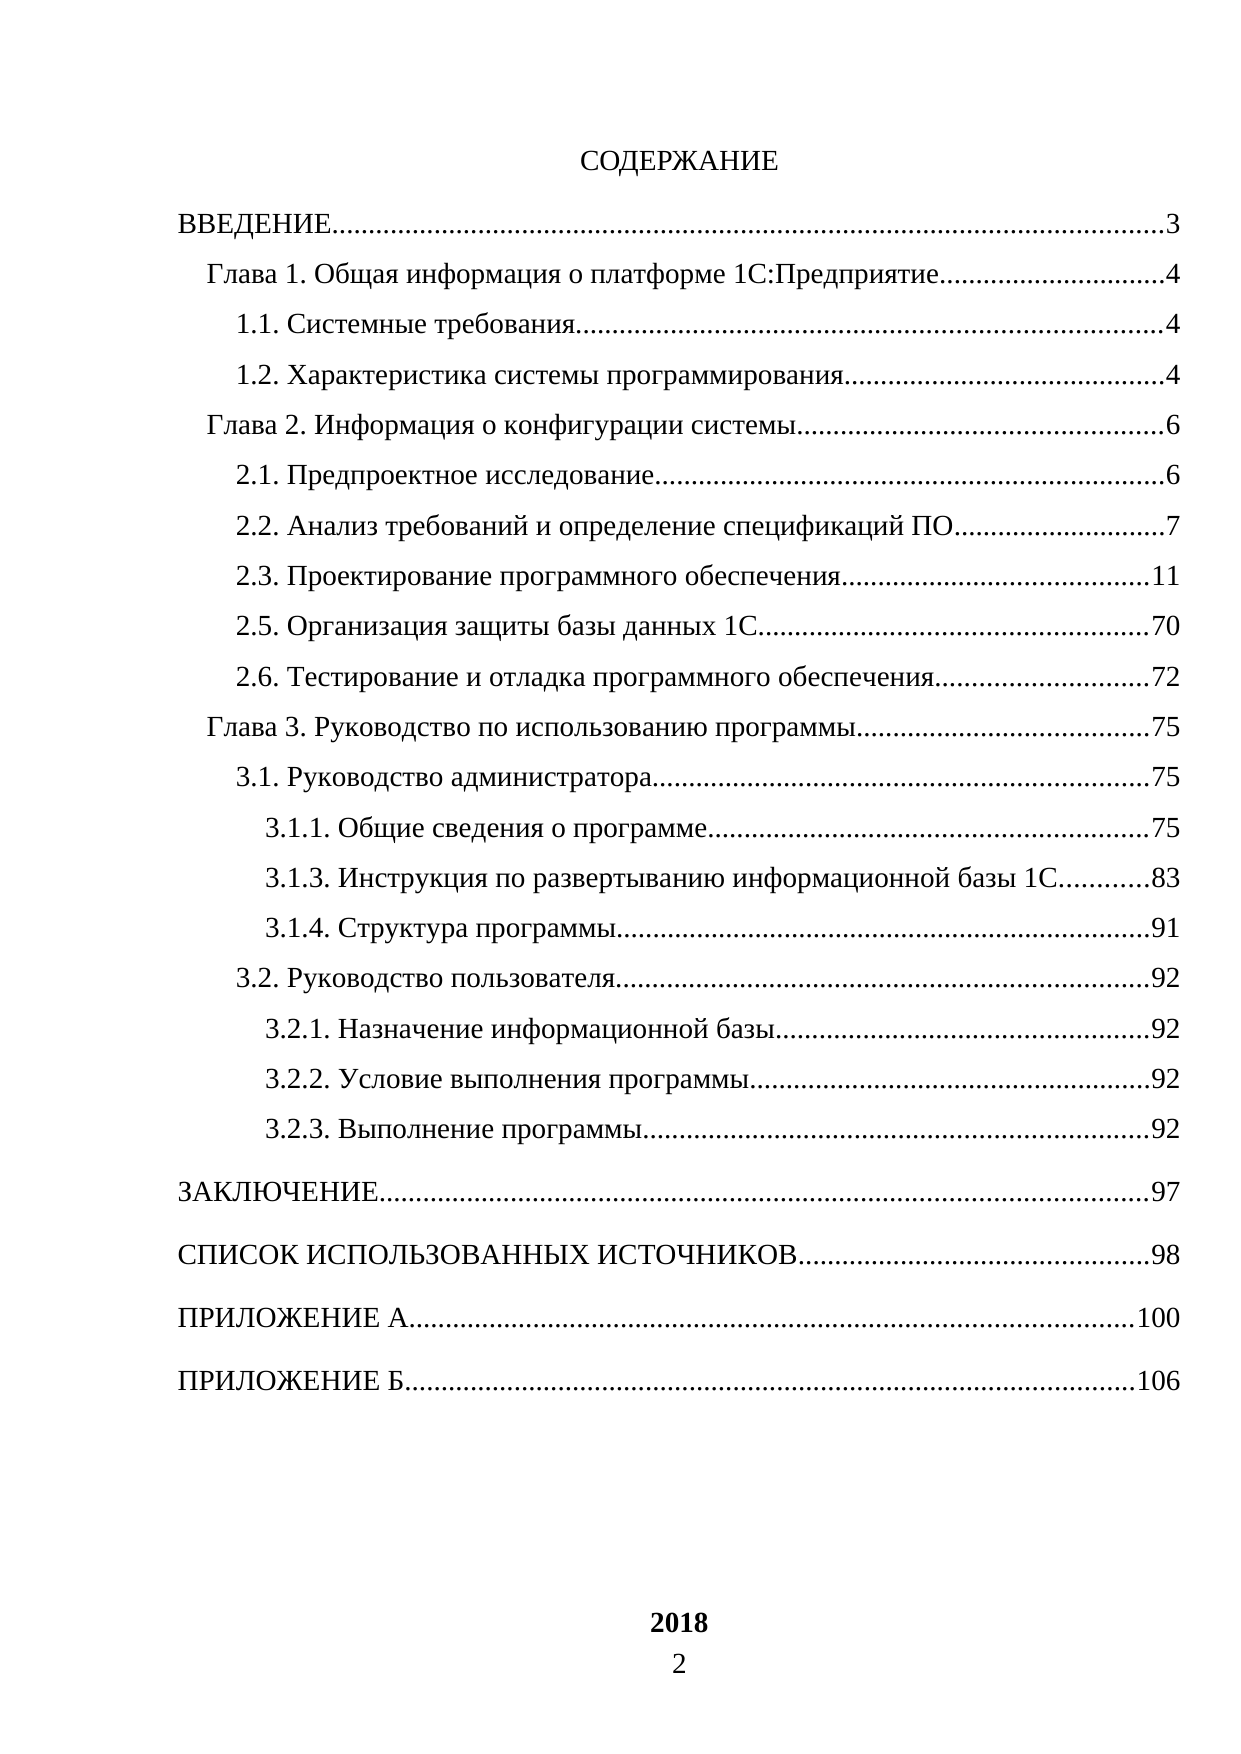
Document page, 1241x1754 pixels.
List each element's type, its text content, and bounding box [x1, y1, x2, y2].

text 3.2.1. Назначение информационной базы 92 [265, 1011, 1181, 1044]
table_header 2018 [639, 1605, 719, 1638]
text 3.2. Руководство пользователя 92 [236, 961, 1181, 994]
text Глава 1. Общая информация о платформе 1С:Предприятие 4 [206, 256, 1181, 290]
text ПРИЛОЖЕНИЕ А 100 [177, 1300, 1181, 1333]
text 2.5. Организация защиты базы данных 1С 70 [236, 608, 1181, 642]
text 2.1. Предпроектное исследование 6 [236, 457, 1181, 491]
text Глава 2. Информация о конфигурации системы 6 [206, 407, 1181, 441]
text 3.1.4. Структура программы 91 [265, 910, 1181, 944]
text 2.6. Тестирование и отладка программного обеспечения 72 [236, 659, 1181, 692]
text 2.3. Проектирование программного обеспечения 11 [236, 558, 1181, 592]
text 3.1.1. Общие сведения о программе 75 [265, 810, 1181, 843]
text ПРИЛОЖЕНИЕ Б 106 [177, 1363, 1181, 1396]
text СПИСОК ИСПОЛЬЗОВАННЫХ ИСТОЧНИКОВ 98 [177, 1237, 1181, 1271]
text 3.1.3. Инструкция по развертыванию информационной базы 1С 83 [265, 860, 1181, 893]
subtitle СОДЕРЖАНИЕ [177, 143, 1181, 177]
text 2.2. Анализ требований и определение спецификаций ПО 7 [287, 508, 1181, 541]
text 3.2.3. Выполнение программы 92 [265, 1112, 1181, 1145]
text Глава 3. Руководство по использованию программы 75 [206, 709, 1181, 743]
text 1.1. Системные требования 4 [236, 307, 1181, 340]
text 1.2. Характеристика системы программирования 4 [236, 357, 1181, 390]
text 3.1. Руководство администратора 75 [236, 759, 1181, 793]
text ВВЕДЕНИЕ 3 [177, 206, 1181, 239]
text 3.2.2. Условие выполнения программы 92 [265, 1061, 1181, 1095]
text ЗАКЛЮЧЕНИЕ 97 [177, 1174, 1181, 1208]
